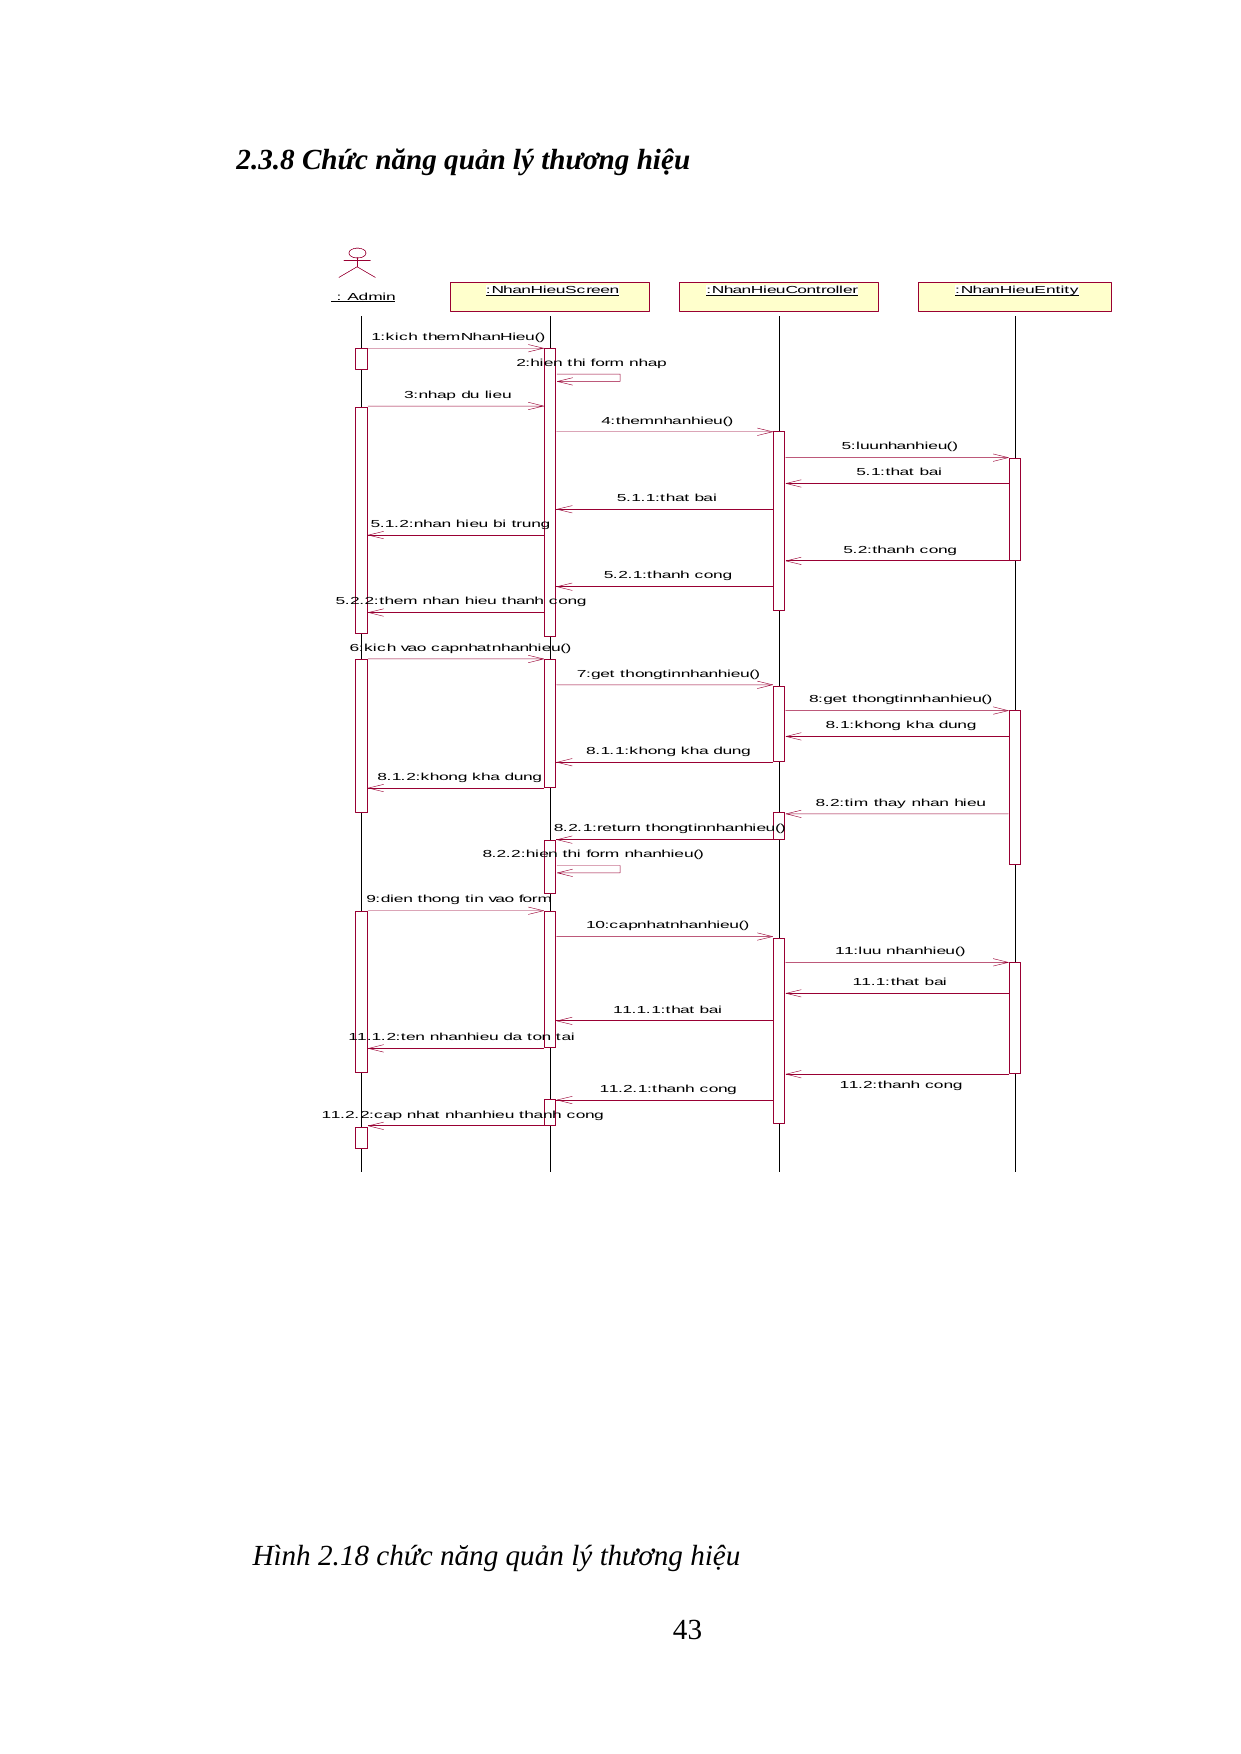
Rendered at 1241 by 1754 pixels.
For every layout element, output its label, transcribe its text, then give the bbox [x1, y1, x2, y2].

subtitle Chức năng quản lý thương hiệu [177, 142, 1122, 176]
